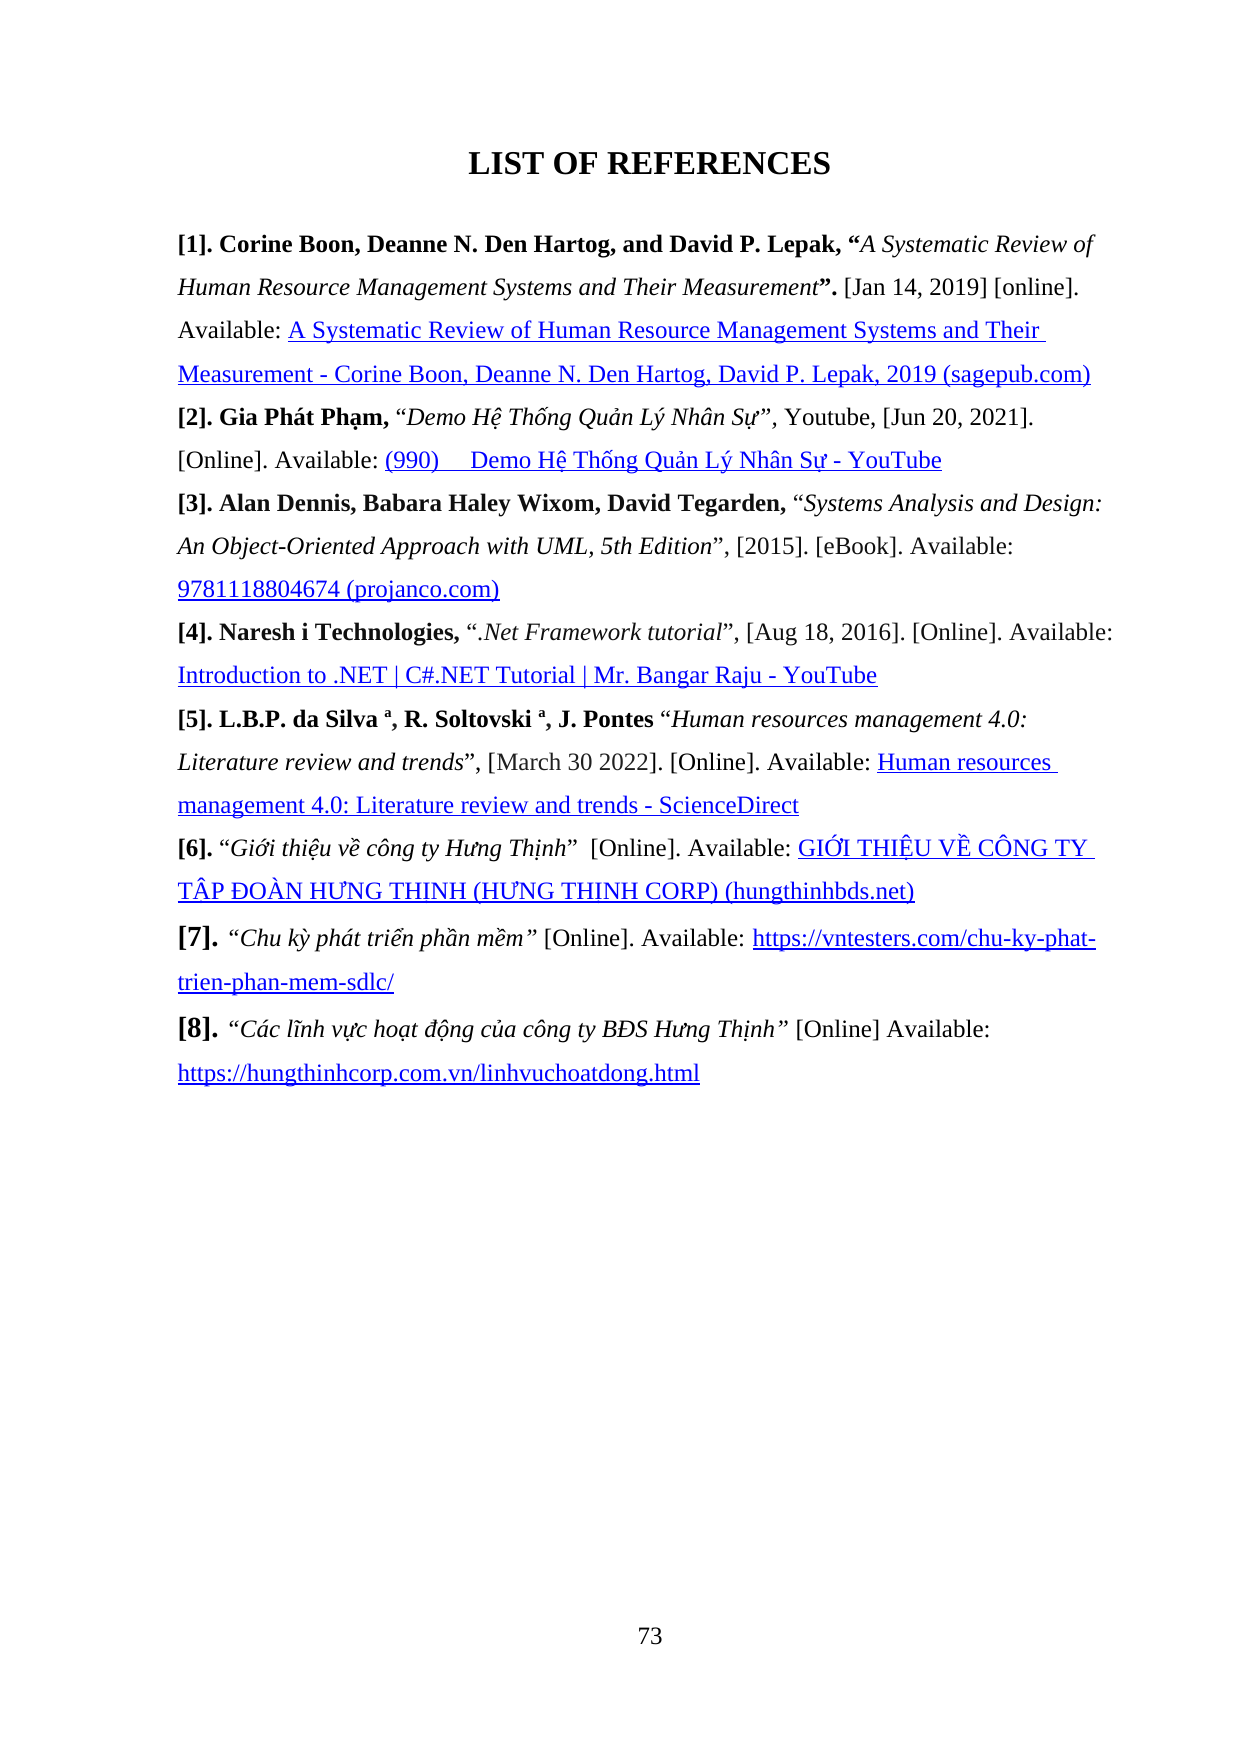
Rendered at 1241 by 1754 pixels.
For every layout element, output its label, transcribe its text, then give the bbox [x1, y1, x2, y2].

text [3]. Alan Dennis, Babara Haley Wixom, David Tegarden, “Systems Analysis and Design: An Object-Oriented Approach with UML, 5th Edition”, [2015]. [eBook]. Available: 9781118804674 (projanco.com) [177, 488, 1122, 603]
text [6]. “Giới thiệu về công ty Hưng Thịnh” [Online]. Available: GIỚI THIỆU VỀ CÔNG TY TẬP ĐOÀN HƯNG THỊNH (HƯNG THỊNH CORP) (hungthinhbds.net) [177, 833, 1122, 905]
text [4]. Naresh i Technologies, “.Net Framework tutorial”, [Aug 18, 2016]. [Online]. Available: Introduction to .NET | C#.NET Tutorial | Mr. Bangar Raju - YouTube [177, 617, 1122, 689]
text [2]. Gia Phát Phạm, “Demo Hệ Thống Quản Lý Nhân Sự”, Youtube, [Jun 20, 2021]. [Online]. Available: (990) Demo Hệ Thống Quản Lý Nhân Sự - YouTube [177, 402, 1122, 474]
text [8]. “Các lĩnh vực hoạt động của công ty BĐS Hưng Thịnh” [Online] Available: https://hungthinhcorp.com.vn/linhvuchoatdong.html [177, 1010, 1122, 1087]
text [1]. Corine Boon, Deanne N. Den Hartog, and David P. Lepak, “A Systematic Review of Human Resource Management Systems and Their Measurement”. [Jan 14, 2019] [online]. Available: A Systematic Review of Human Resource Management Systems and Their Measurement - Corine Boon, Deanne N. Den Hartog, David P. Lepak, 2019 (sagepub.com) [177, 229, 1122, 387]
text [5]. L.B.P. da Silva a, R. Soltovski a, J. Pontes “Human resources management 4.0: Literature review and trends”, [March 30 2022]. [Online]. Available: Human resources management 4.0: Literature review and trends - ScienceDirect [177, 704, 1122, 819]
subtitle LIST OF REFERENCES [177, 143, 1122, 181]
text [7]. “Chu kỳ phát triển phần mềm” [Online]. Available: https://vntesters.com/chu-ky-phat-trien-phan-mem-sdlc/ [177, 919, 1122, 996]
